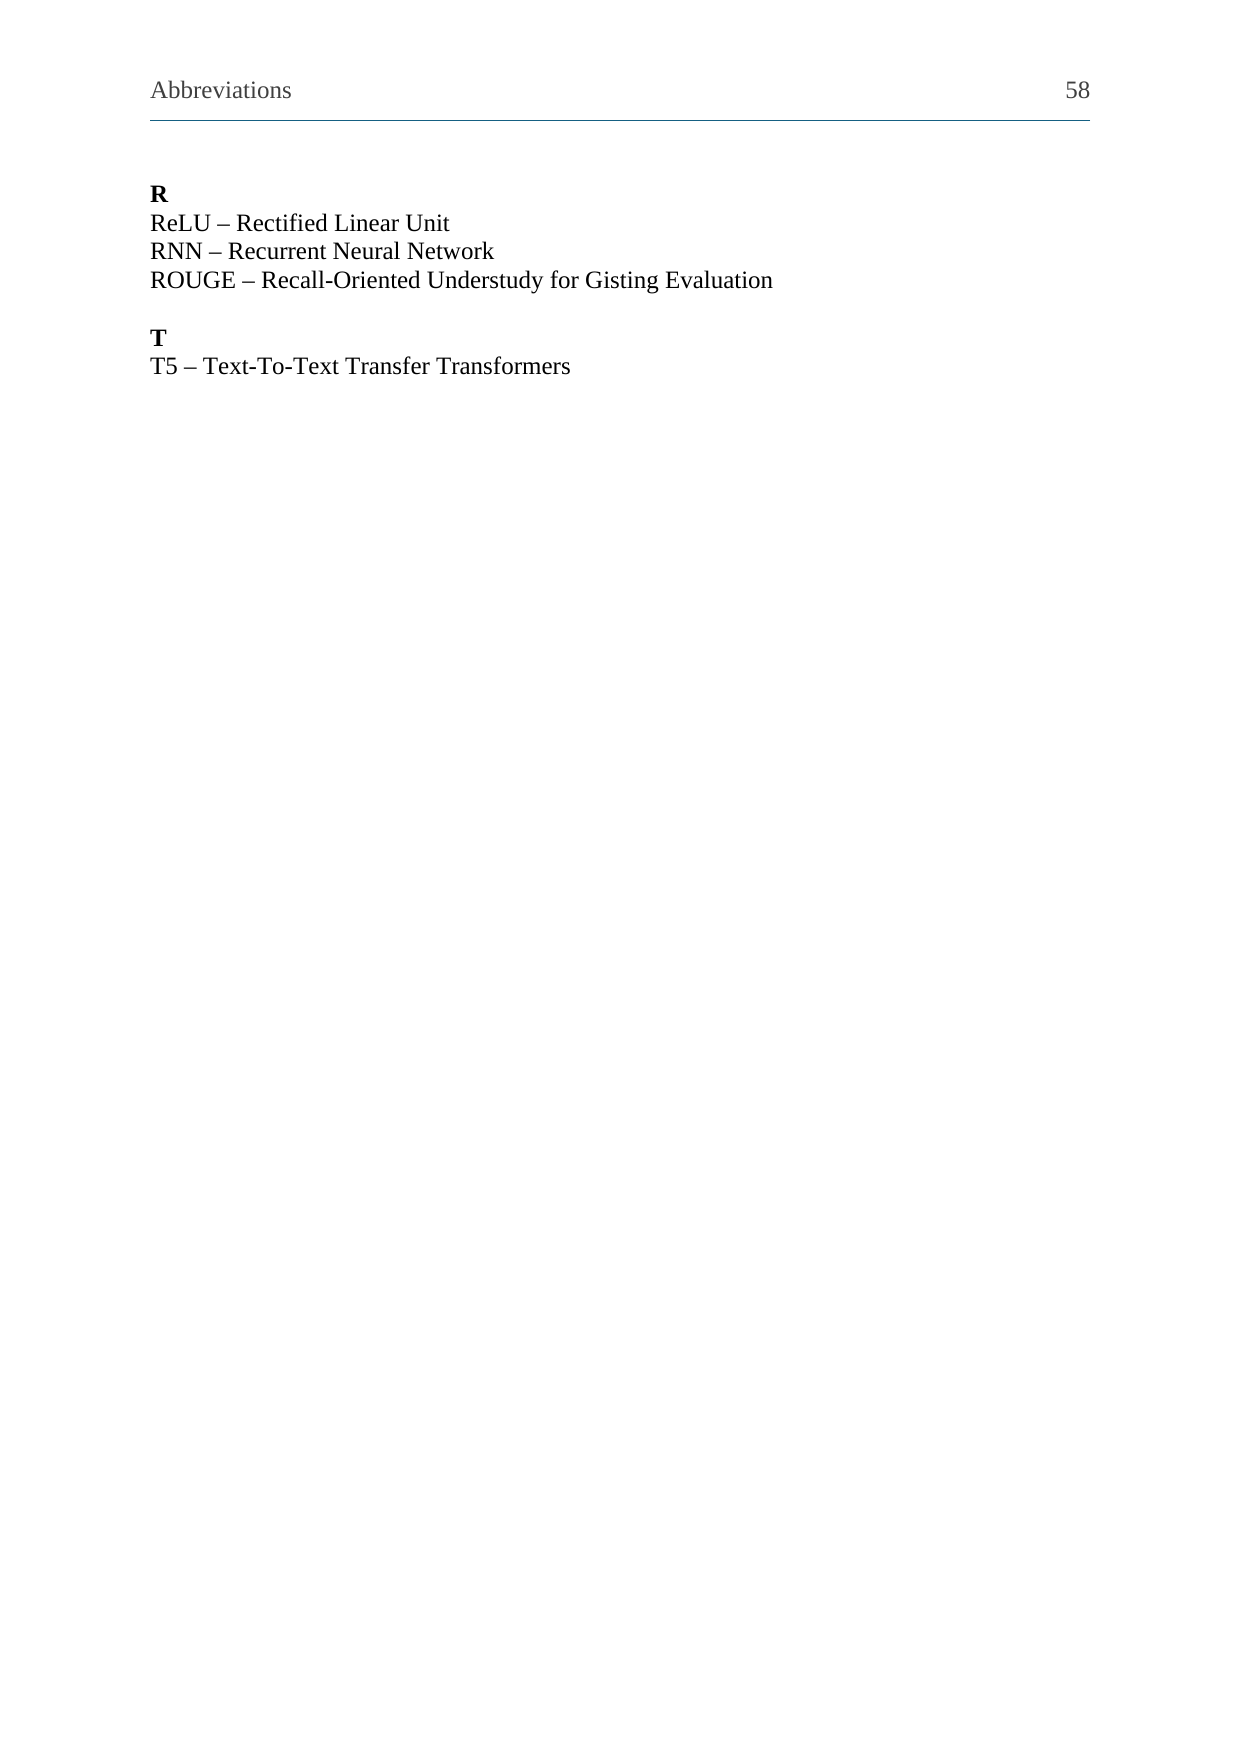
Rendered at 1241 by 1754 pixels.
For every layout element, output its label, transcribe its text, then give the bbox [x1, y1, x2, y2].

text ReLU – Rectified Linear Unit [150, 208, 1090, 236]
text R [150, 179, 1090, 208]
text RNN – Recurrent Neural Network [150, 236, 1090, 265]
text T [150, 323, 1090, 351]
text ROUGE – Recall-Oriented Understudy for Gisting Evaluation [150, 265, 1090, 294]
text T5 – Text-To-Text Transfer Transformers [150, 351, 1090, 380]
